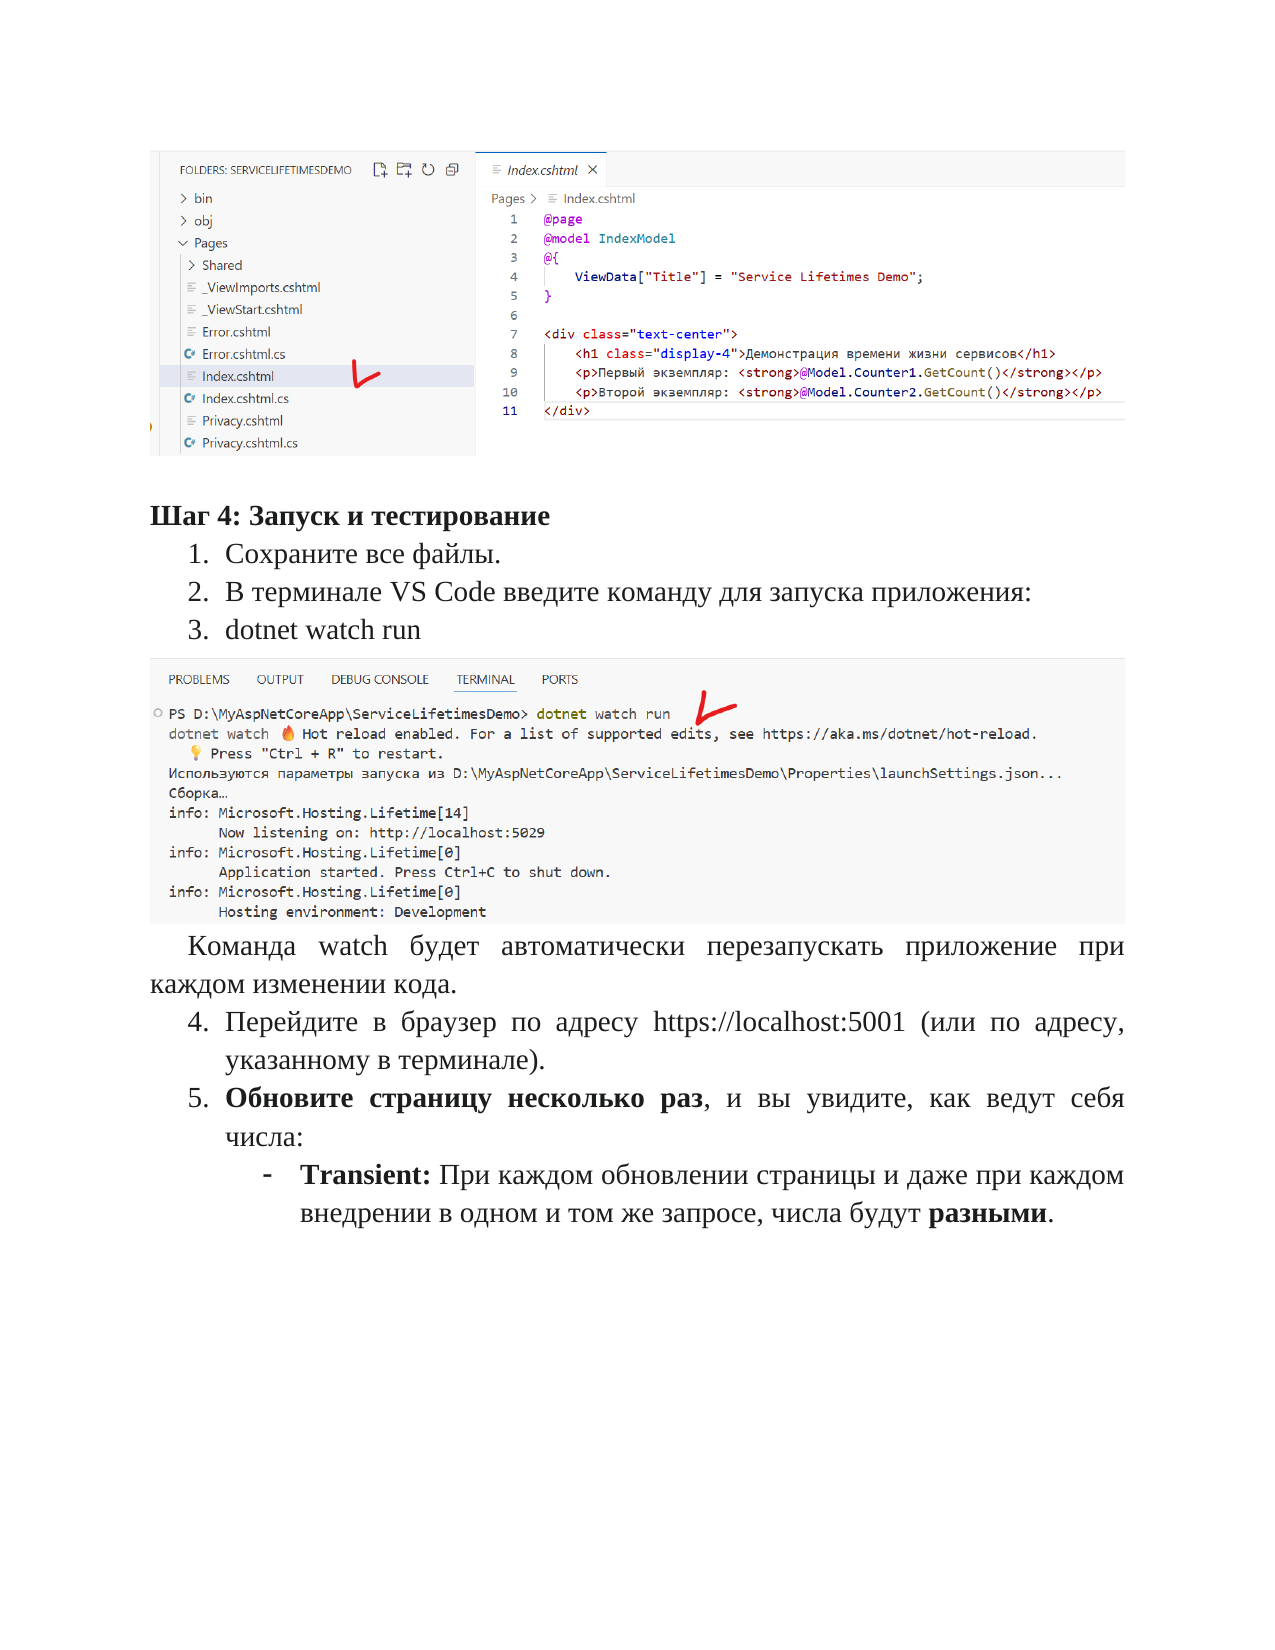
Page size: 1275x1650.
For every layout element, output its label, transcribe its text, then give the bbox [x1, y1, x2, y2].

picture [150, 150, 1125, 456]
text Шаг 4: Запуск и тестирование [150, 498, 1125, 531]
list Сохраните все файлы. [187, 536, 1125, 569]
picture [150, 650, 1125, 924]
list Перейдите в браузер по адресу https://localhost:5001 (или по адресу, указанному в терминале). [187, 1004, 1125, 1076]
list Transient: При каждом обновлении страницы и даже при каждом внедрении в одном и том же запросе, числа будут разными. [262, 1157, 1125, 1229]
text Команда watch будет автоматически перезапускать приложение при каждом изменении кода. [150, 928, 1125, 999]
list В терминале VS Code введите команду для запуска приложения: [187, 574, 1125, 608]
list dotnet watch run [187, 612, 1125, 646]
list Обновите страницу несколько раз, и вы увидите, как ведут себя числа: [187, 1081, 1125, 1152]
